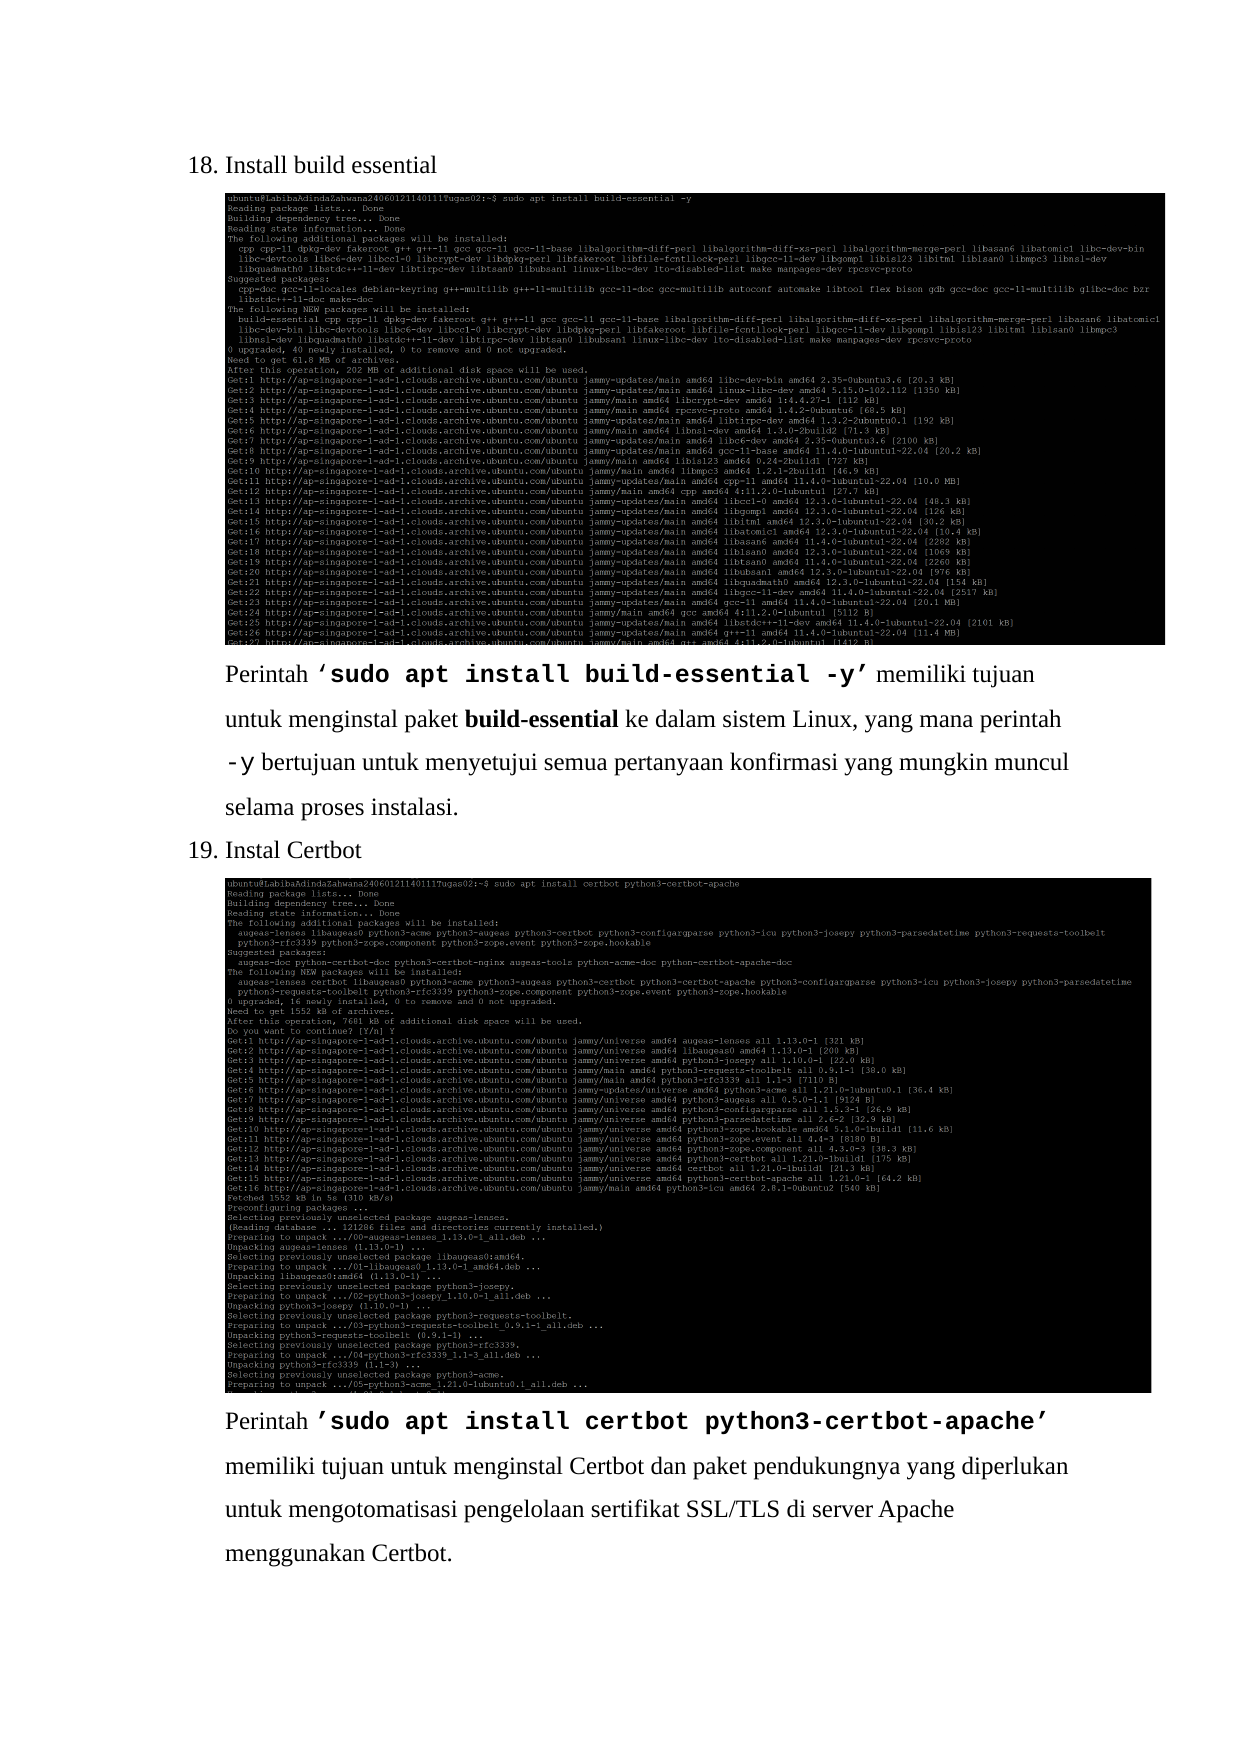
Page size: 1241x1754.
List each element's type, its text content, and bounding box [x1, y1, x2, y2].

picture [225, 193, 1166, 645]
list Perintah ‘sudo apt install build-essential -y’ memiliki tujuan untuk menginstal paket build-essential ke dalam sistem Linux, yang mana perintah -y bertujuan untuk menyetujui semua pertanyaan konfirmasi yang mungkin muncul selama proses instalasi. [225, 659, 1090, 821]
picture [225, 878, 1152, 1393]
list Install build essential [187, 150, 1090, 179]
list Instal Certbot [187, 836, 1090, 864]
list Perintah ’sudo apt install certbot python3-certbot-apache’ memiliki tujuan untuk menginstal Certbot dan paket pendukungnya yang diperlukan untuk mengotomatisasi pengelolaan sertifikat SSL/TLS di server Apache menggunakan Certbot. [225, 1406, 1090, 1566]
